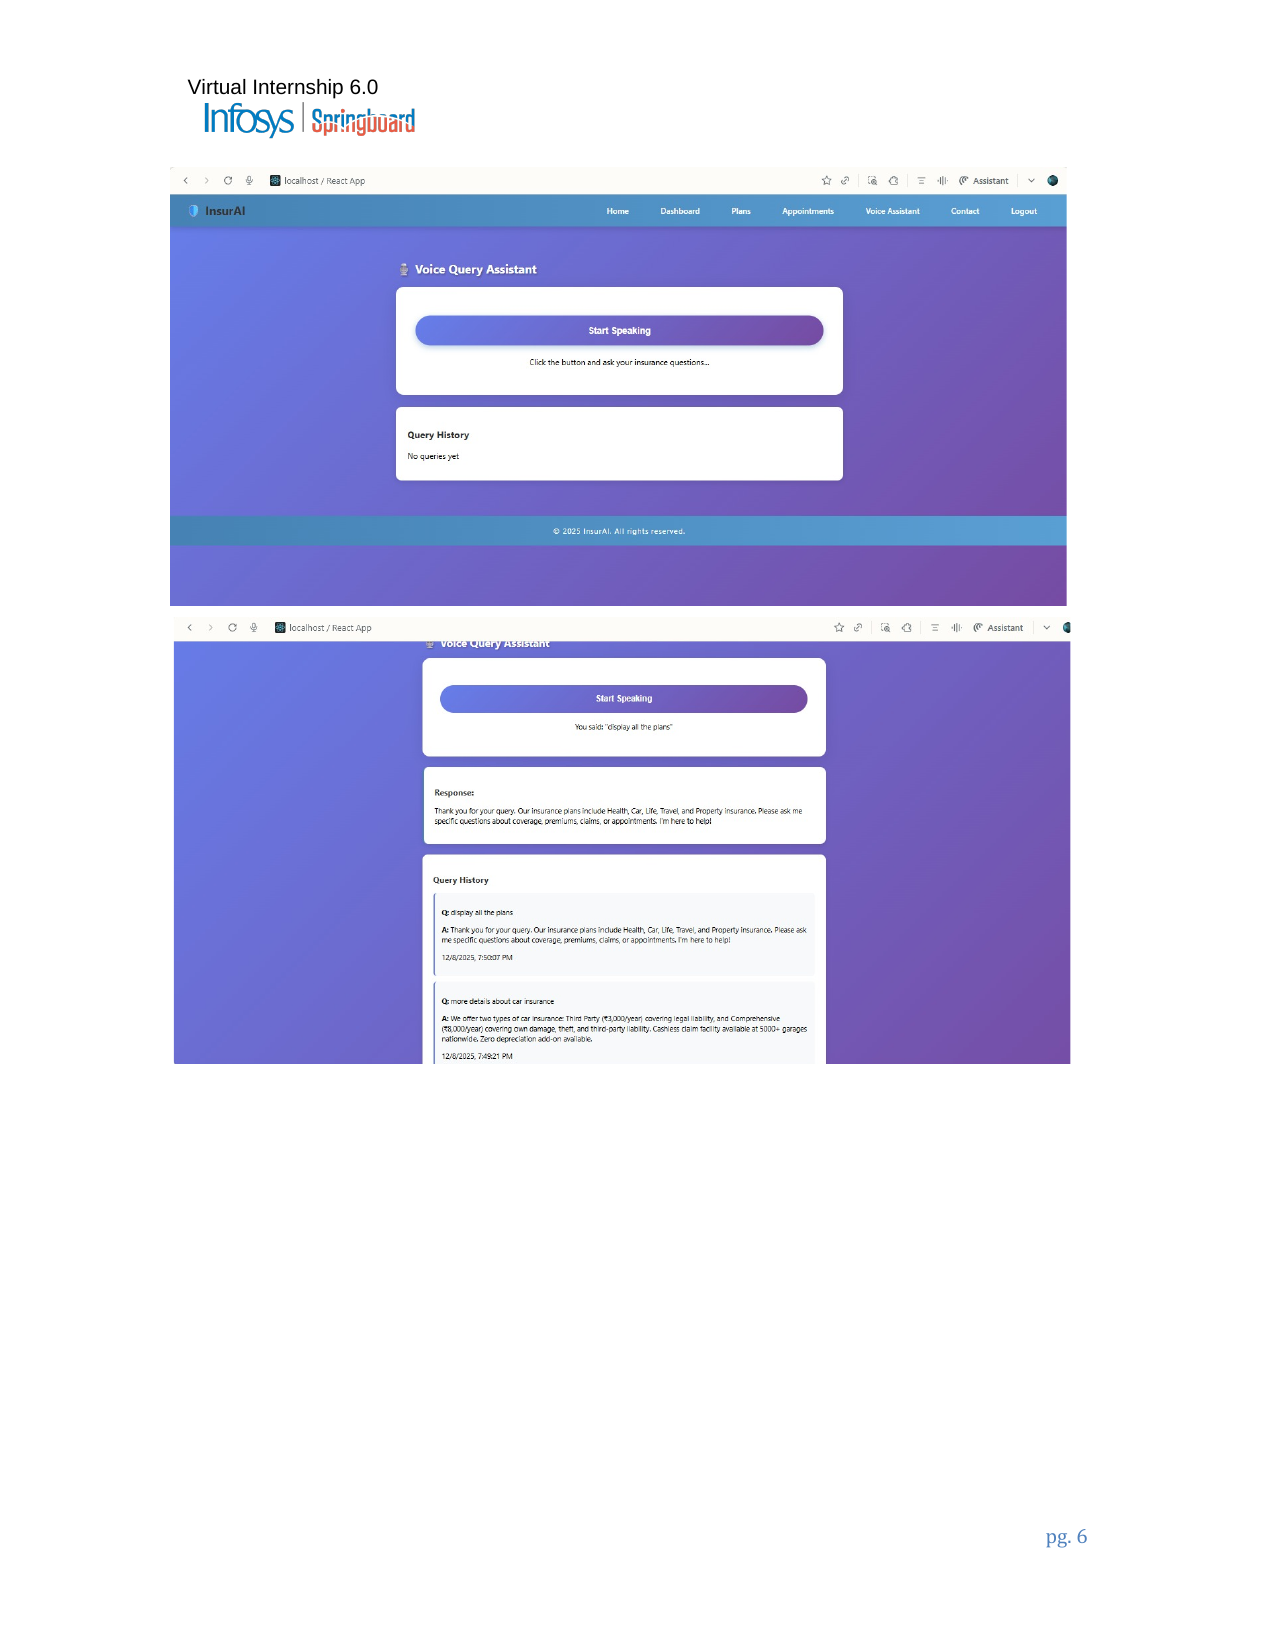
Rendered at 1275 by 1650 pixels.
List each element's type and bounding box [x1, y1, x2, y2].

picture [187, 98, 432, 139]
picture [170, 167, 1067, 605]
picture [173, 617, 1071, 1064]
